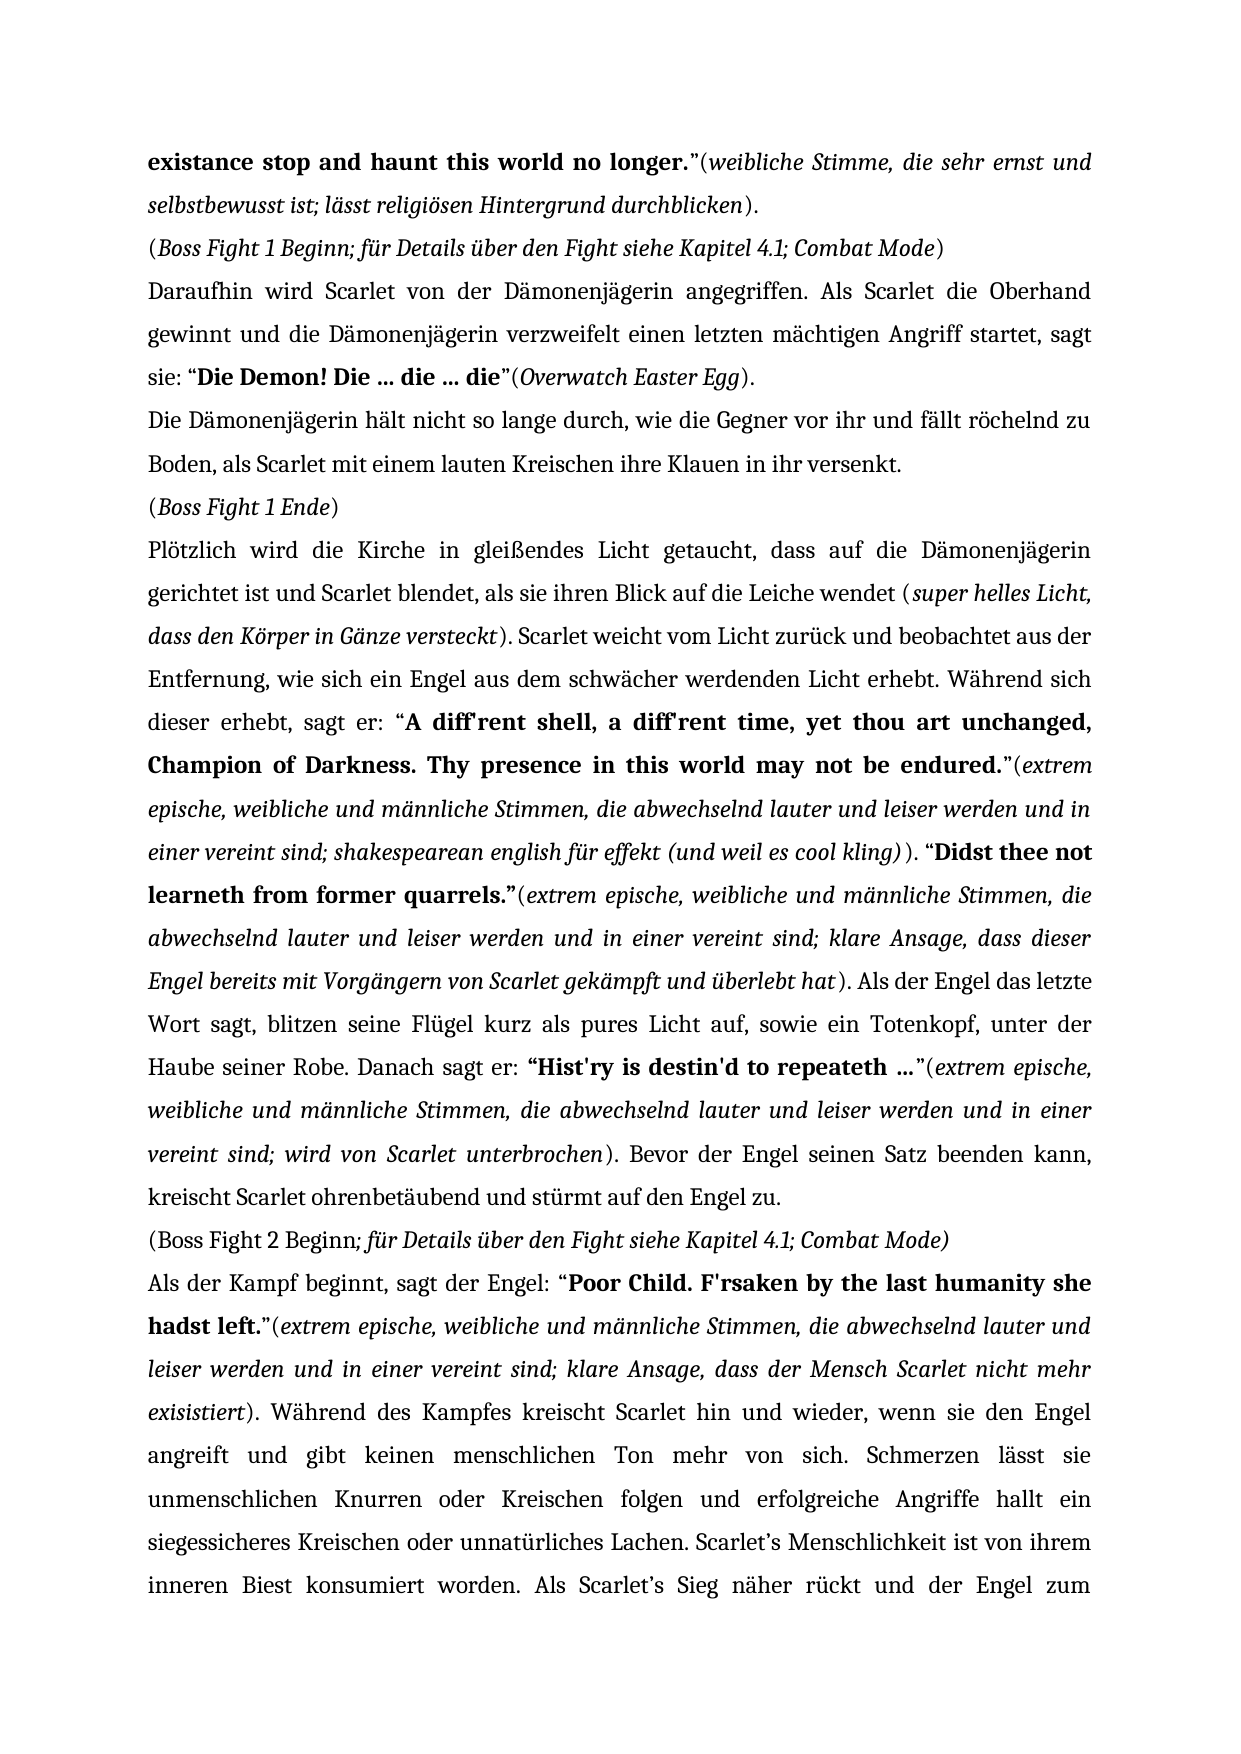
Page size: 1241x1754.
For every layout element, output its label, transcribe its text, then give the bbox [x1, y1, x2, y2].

text Daraufhin wird Scarlet von der Dämonenjägerin angegriffen. Als Scarlet die Oberhand gewinnt und die Dämonenjägerin verzweifelt einen letzten mächtigen Angriff startet, sagt sie: “Die Demon! Die … die … die”(Overwatch Easter Egg). [148, 277, 1093, 392]
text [148, 1269, 1093, 1599]
text (Boss Fight 1 Beginn; für Details über den Fight siehe Kapitel 4.1; Combat Mode) [148, 234, 1093, 263]
text Die Dämonenjägerin hält nicht so lange durch, wie die Gegner vor ihr und fällt röchelnd zu Boden, als Scarlet mit einem lauten Kreischen ihre Klauen in ihr versenkt. [148, 406, 1093, 478]
text Plötzlich wird die Kirche in gleißendes Licht getaucht, dass auf die Dämonenjägerin gerichtet ist und Scarlet blendet, als sie ihren Blick auf die Leiche wendet (super helles Licht, dass den Körper in Gänze versteckt). Scarlet weicht vom Licht zurück und beobachtet aus der Entfernung, wie sich ein Engel aus dem schwächer werdenden Licht erhebt. Während sich dieser erhebt, sagt er: “A diff'rent shell, a diff'rent time, yet thou art unchanged, Champion of Darkness. Thy presence in this world may not be endured.”(extrem epische, weibliche und männliche Stimmen, die abwechselnd lauter und leiser werden und in einer vereint sind; shakespearean english für effekt (und weil es cool kling)). “Didst thee not learneth from former quarrels.”(extrem epische, weibliche und männliche Stimmen, die abwechselnd lauter und leiser werden und in einer vereint sind; klare Ansage, dass dieser Engel bereits mit Vorgängern von Scarlet gekämpft und überlebt hat). Als der Engel das letzte Wort sagt, blitzen seine Flügel kurz als pures Licht auf, sowie ein Totenkopf, unter der Haube seiner Robe. Danach sagt er: “Hist'ry is destin'd to repeateth …”(extrem epische, weibliche und männliche Stimmen, die abwechselnd lauter und leiser werden und in einer vereint sind; wird von Scarlet unterbrochen). Bevor der Engel seinen Satz beenden kann, kreischt Scarlet ohrenbetäubend und stürmt auf den Engel zu. [148, 536, 1093, 1211]
text (Boss Fight 2 Beginn; für Details über den Fight siehe Kapitel 4.1; Combat Mode) [148, 1226, 1093, 1254]
text (Boss Fight 1 Ende) [148, 493, 1093, 521]
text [148, 148, 1093, 219]
